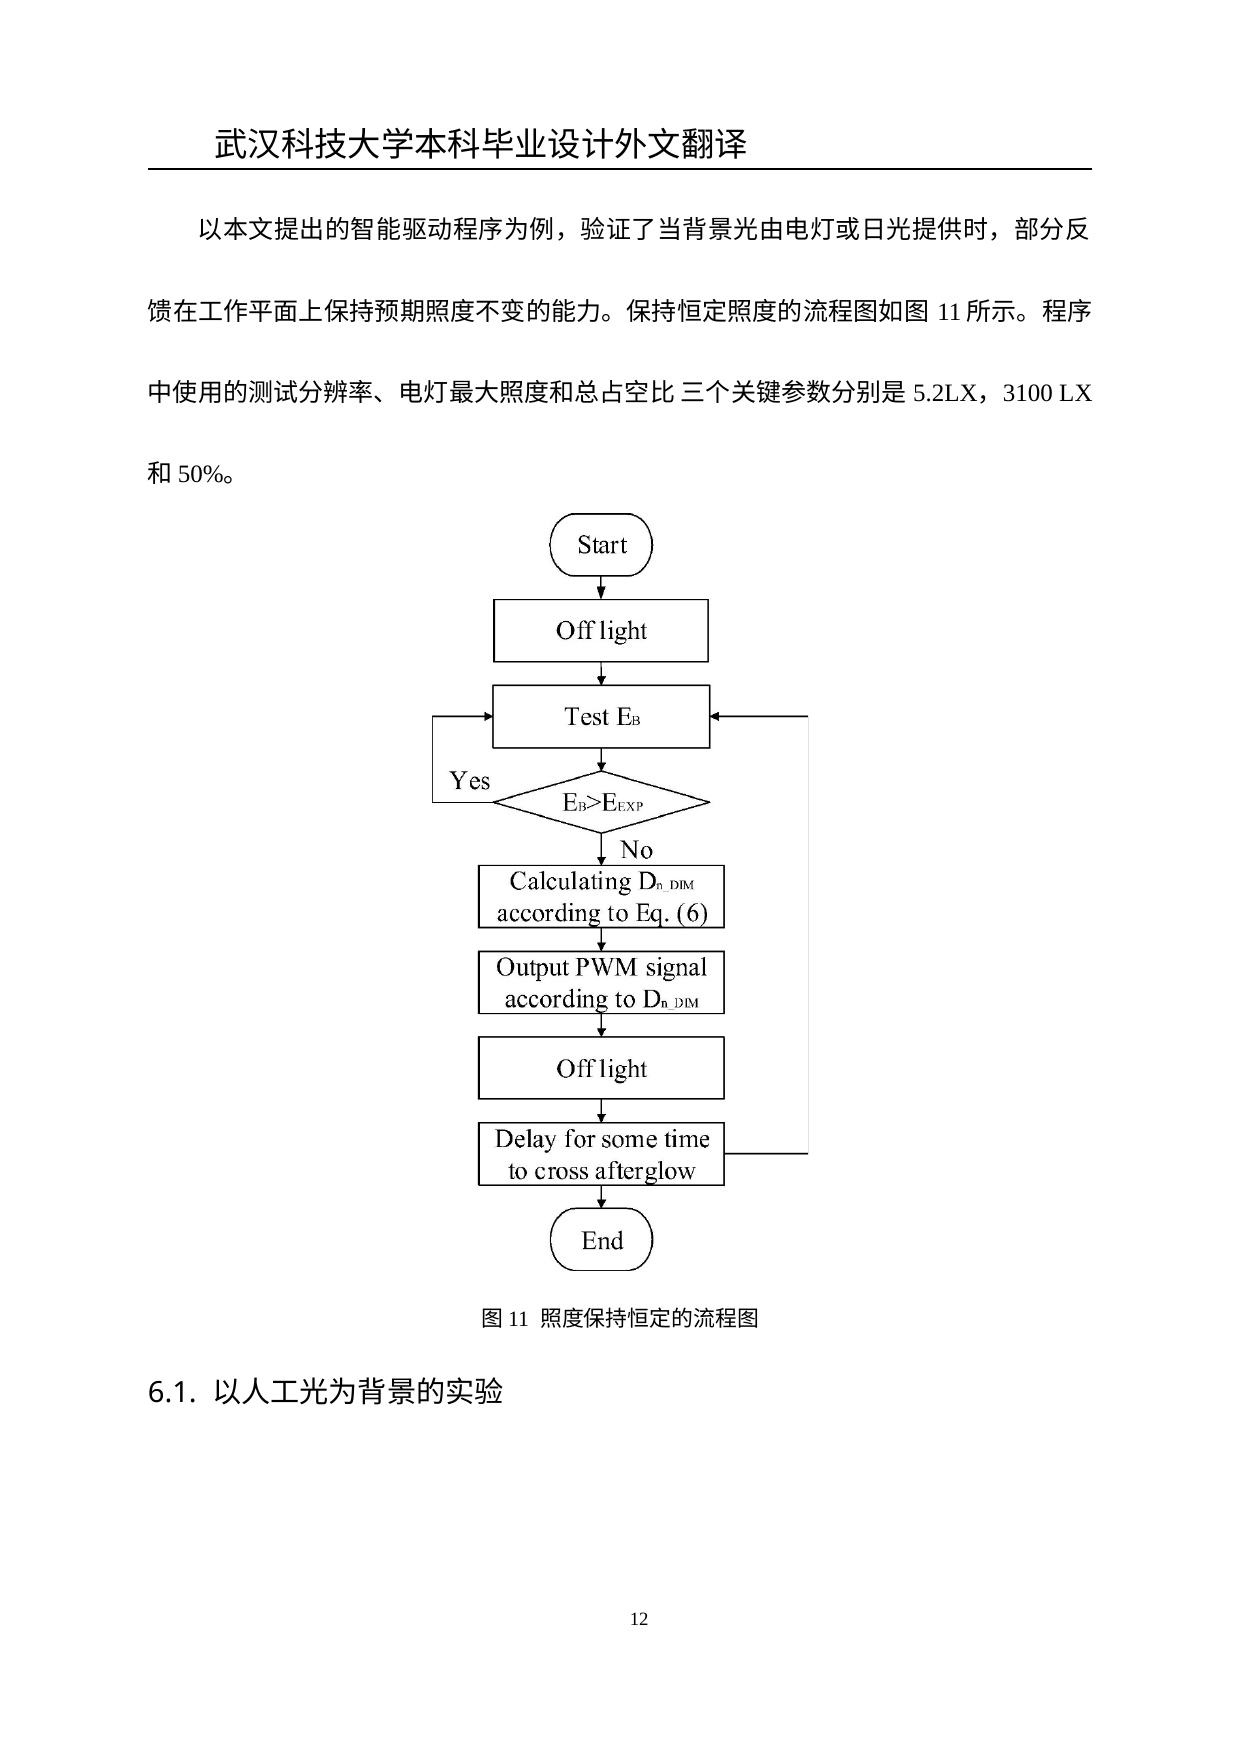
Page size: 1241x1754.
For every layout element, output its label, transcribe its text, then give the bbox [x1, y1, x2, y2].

text 以本文提出的智能驱动程序为例，验证了当背景光由电灯或日光提供时，部分反馈在工作平面上保持预期照度不变的能力。保持恒定照度的流程图如图11所示。程序中使用的测试分辨率、电灯最大照度和总占空比 三个关键参数分别是5.2LX，3100 LX和50%。 [148, 196, 1092, 504]
picture [432, 513, 809, 1271]
text 6.1. 以人工光为背景的实验 [148, 1357, 1092, 1422]
text 图11 照度保持恒定的流程图 [148, 1301, 1092, 1333]
